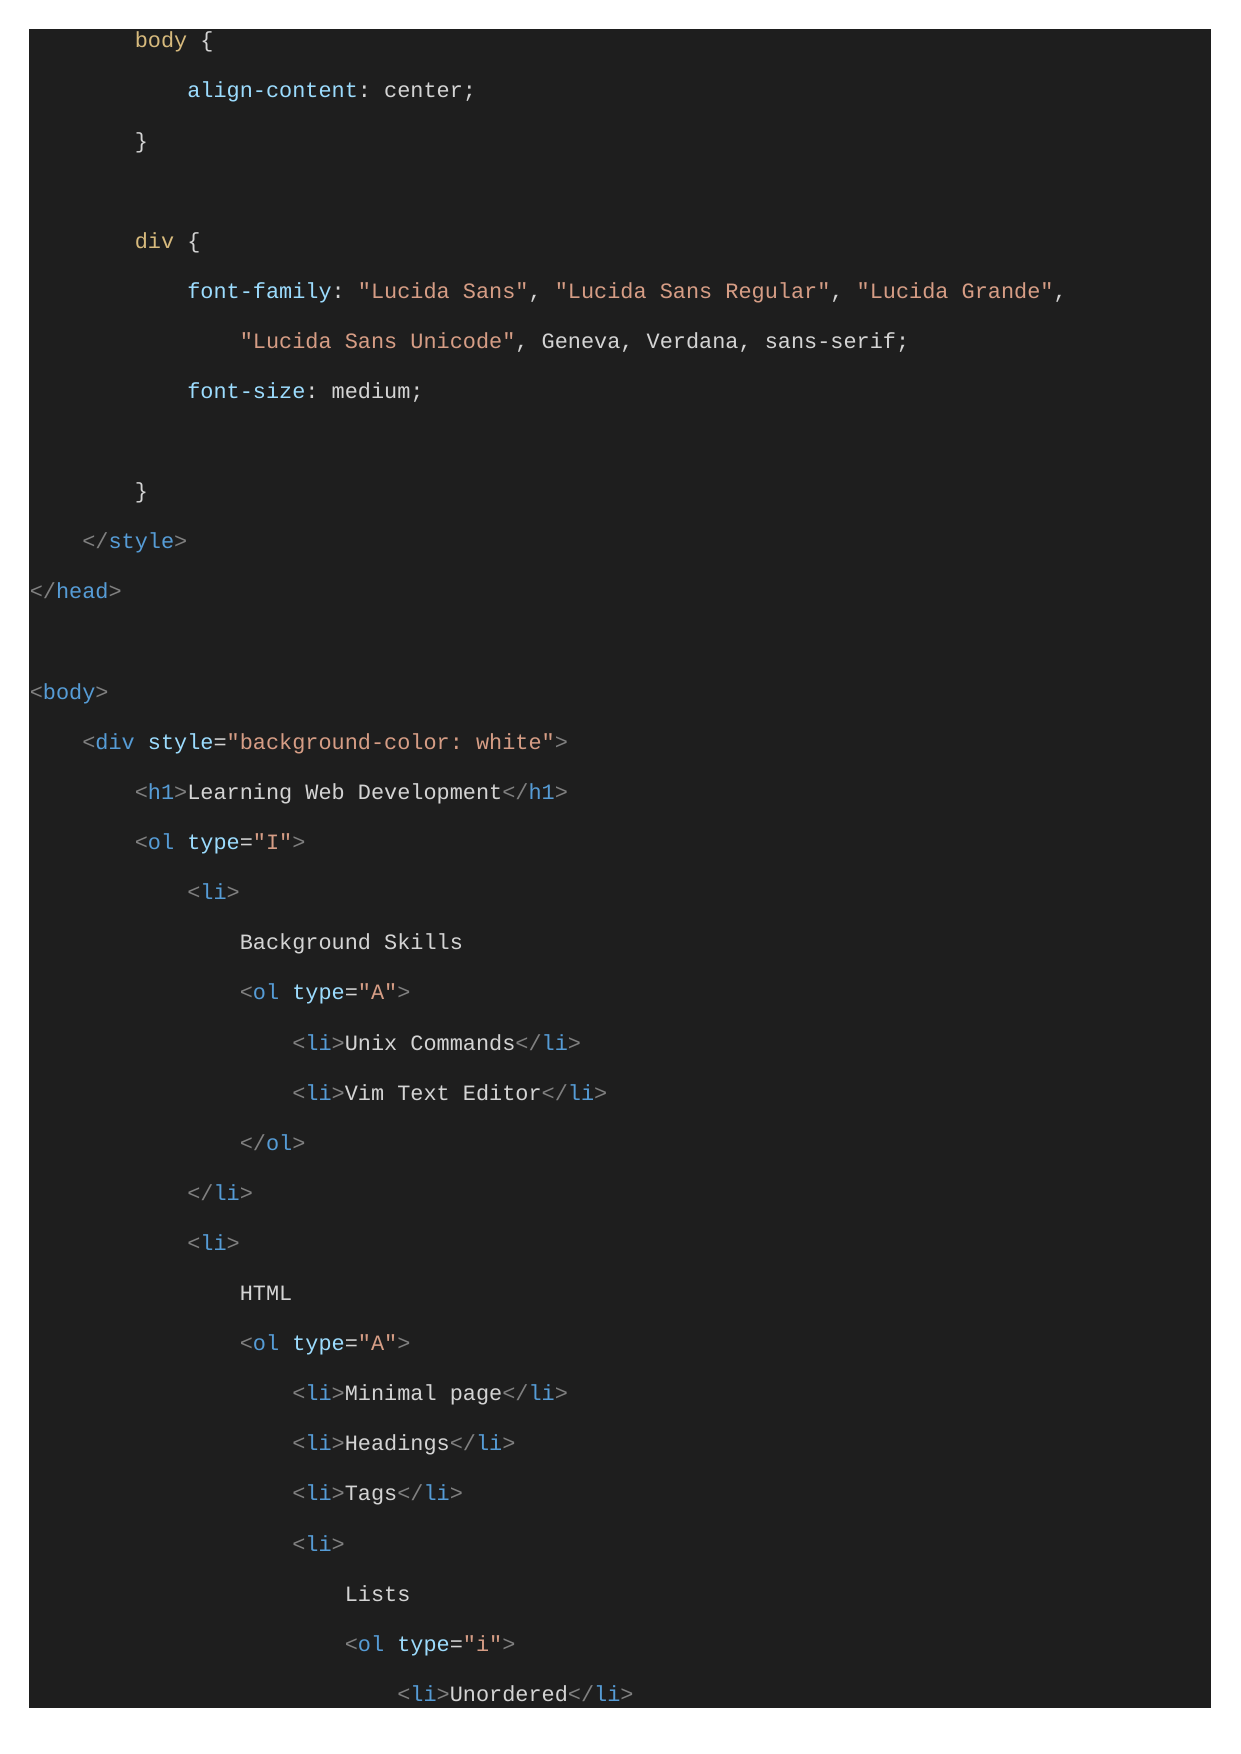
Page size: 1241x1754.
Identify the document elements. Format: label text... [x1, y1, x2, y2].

text <body> [29, 681, 1211, 706]
text <li>Headings</li> [29, 1432, 1211, 1457]
text </head> [29, 581, 1211, 606]
text <li> [29, 881, 1211, 906]
text body { [29, 29, 1211, 54]
text <ol type="i"> [29, 1633, 1211, 1658]
text <ol type="I"> [29, 831, 1211, 856]
text <h1>Learning Web Development</h1> [29, 781, 1211, 806]
text "Lucida Sans Unicode", Geneva, Verdana, sans-serif; [29, 330, 1211, 355]
text <li> [29, 1232, 1211, 1257]
text } [29, 130, 1211, 154]
text <li>Minimal page</li> [29, 1382, 1211, 1407]
text font-size: medium; [29, 380, 1211, 405]
text <li>Tags</li> [29, 1483, 1211, 1507]
text align-content: center; [29, 80, 1211, 104]
text </li> [29, 1182, 1211, 1207]
text <ol type="A"> [29, 1332, 1211, 1357]
text Background Skills [29, 931, 1211, 956]
text <div style="background-color: white"> [29, 731, 1211, 756]
text <li>Unix Commands</li> [29, 1032, 1211, 1056]
text div { [29, 230, 1211, 255]
text HTML [29, 1282, 1211, 1307]
text font-family: "Lucida Sans", "Lucida Sans Regular", "Lucida Grande", [29, 280, 1211, 305]
text <li>Vim Text Editor</li> [29, 1082, 1211, 1107]
text <li>Unordered</li> [29, 1683, 1211, 1708]
text <ol type="A"> [29, 982, 1211, 1006]
text <li> [29, 1533, 1211, 1557]
text </ol> [29, 1132, 1211, 1157]
text </style> [29, 531, 1211, 555]
text Lists [29, 1583, 1211, 1608]
text } [29, 481, 1211, 505]
